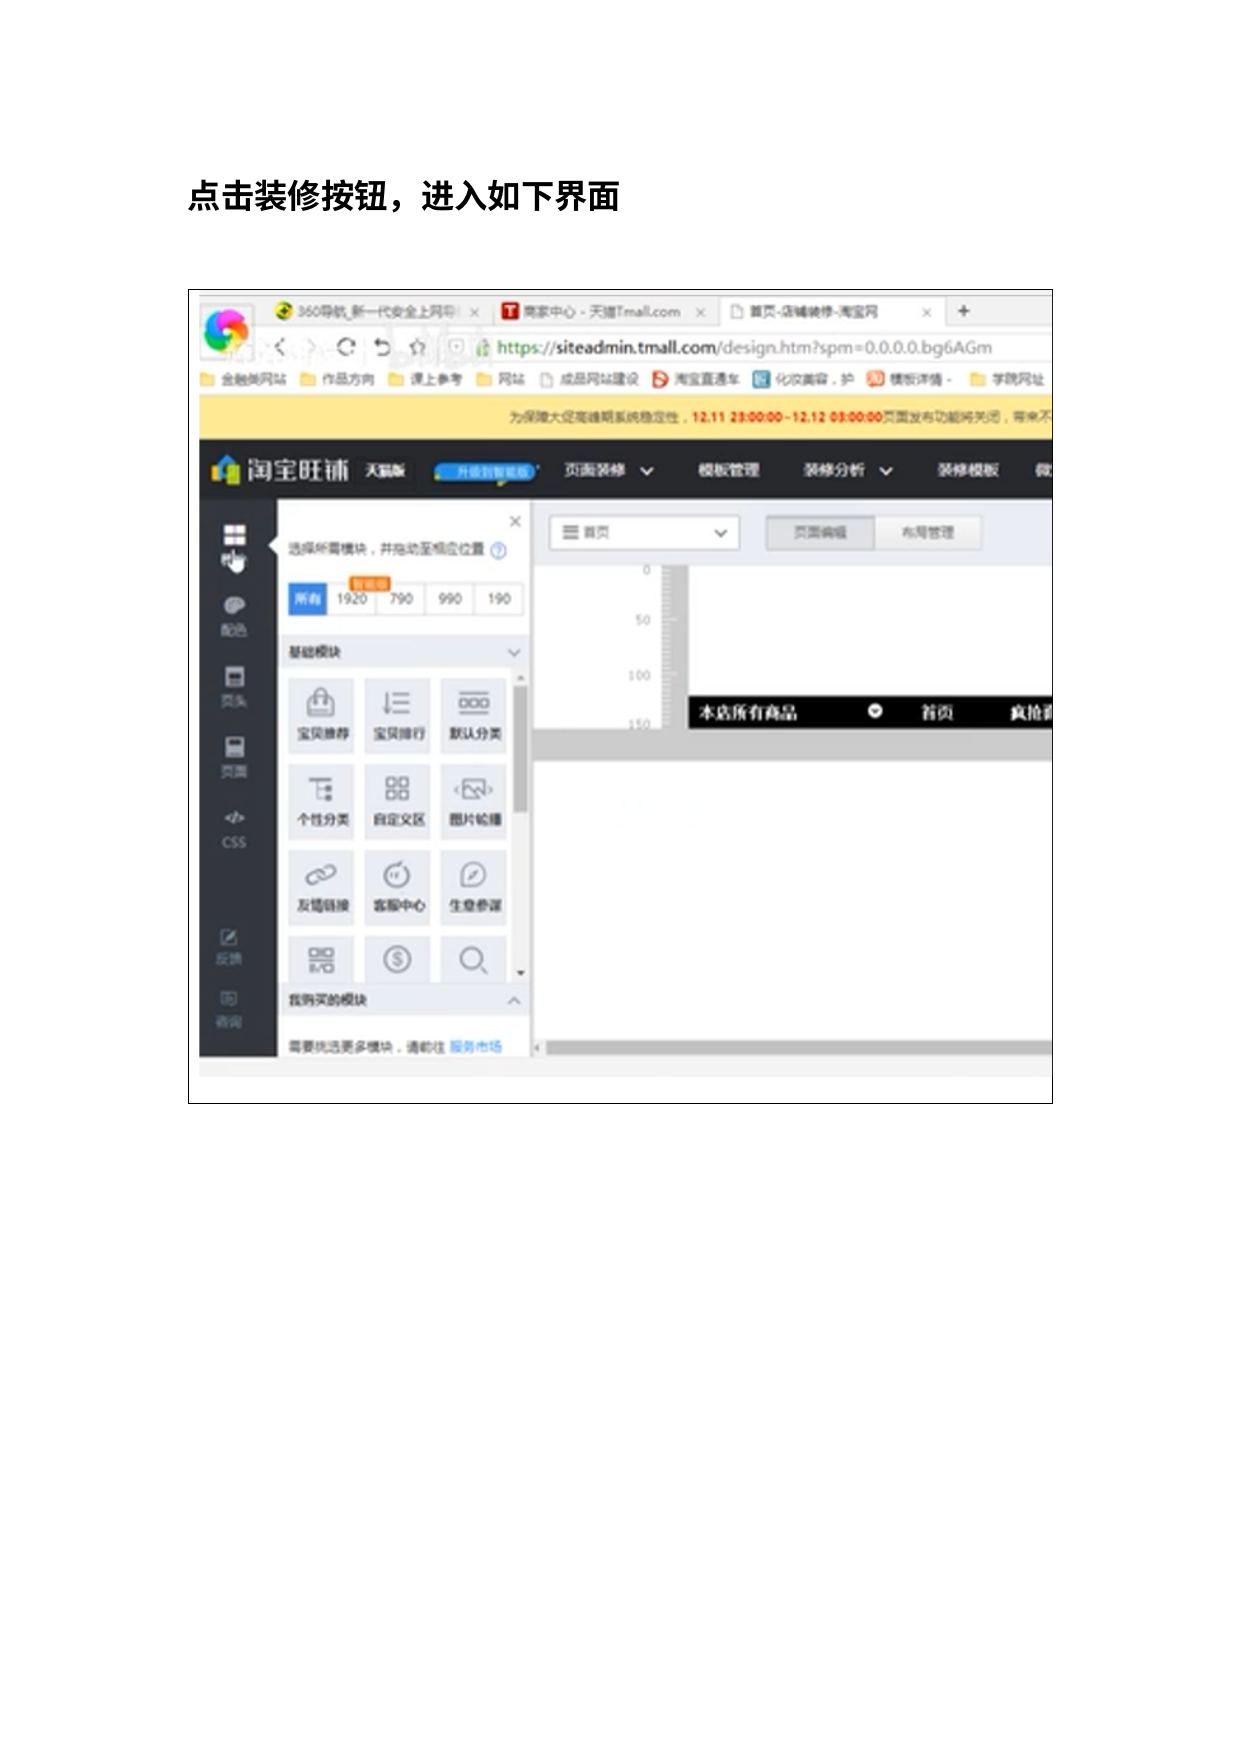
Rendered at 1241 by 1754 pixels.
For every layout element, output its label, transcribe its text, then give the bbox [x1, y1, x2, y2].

subtitle 点击装修按钮，进入如下界面 [187, 162, 1053, 227]
table_header [189, 290, 1052, 1103]
picture [199, 290, 1053, 1077]
